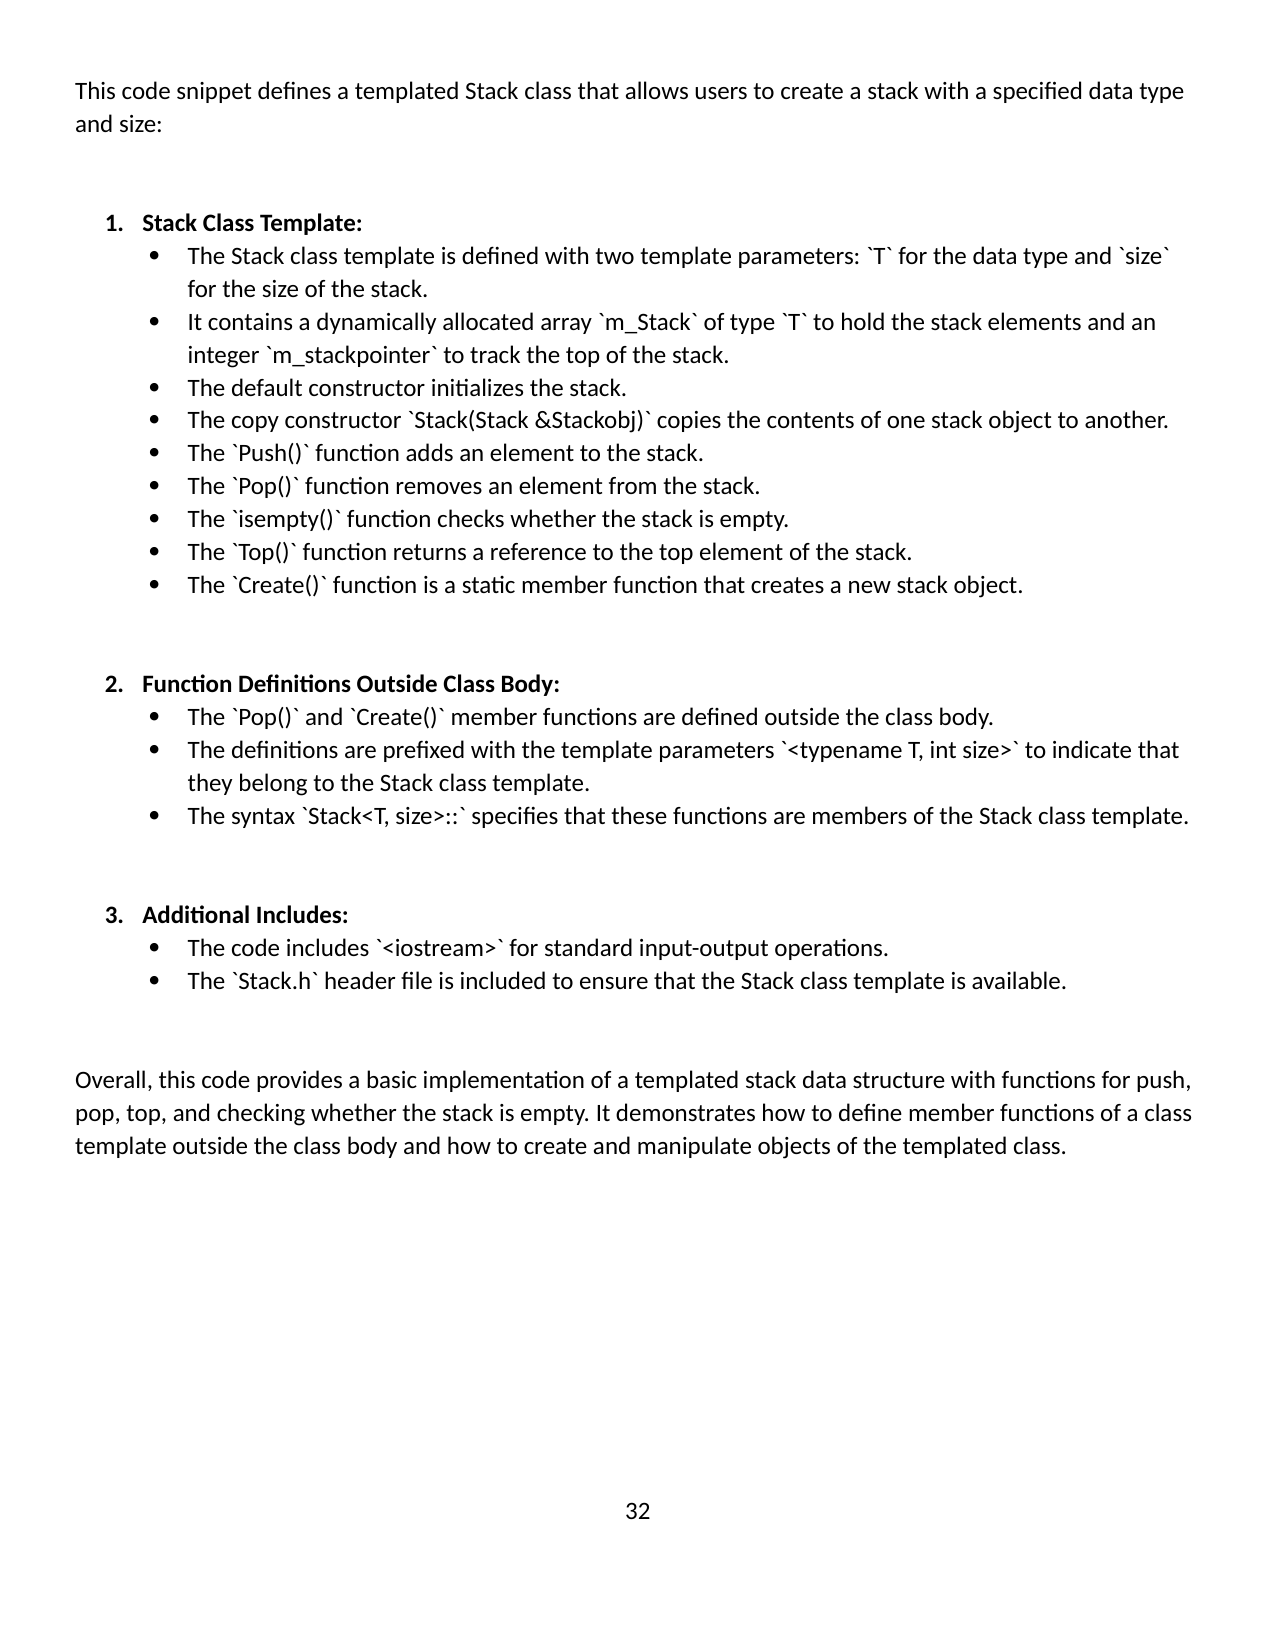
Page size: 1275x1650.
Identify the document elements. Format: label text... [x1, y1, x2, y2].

list The `Pop()` and `Create()` member functions are defined outside the class body. [150, 701, 1200, 732]
list The copy constructor `Stack(Stack &Stackobj)` copies the contents of one stack object to another. [150, 404, 1200, 435]
list It contains a dynamically allocated array `m_Stack` of type `T` to hold the stack elements and an integer `m_stackpointer` to track the top of the stack. [150, 306, 1200, 369]
text Overall, this code provides a basic implementation of a templated stack data structure with functions for push, pop, top, and checking whether the stack is empty. It demonstrates how to define member functions of a class template outside the class body and how to create and manipulate objects of the templated class. [75, 1064, 1200, 1161]
list The `Push()` function adds an element to the stack. [150, 437, 1200, 468]
list The `isempty()` function checks whether the stack is empty. [150, 503, 1200, 534]
list Additional Includes: [104, 899, 1200, 930]
list The `Top()` function returns a reference to the top element of the stack. [150, 536, 1200, 567]
list The `Stack.h` header file is included to ensure that the Stack class template is available. [150, 965, 1200, 996]
list The `Pop()` function removes an element from the stack. [150, 470, 1200, 501]
list The code includes `<iostream>` for standard input-output operations. [150, 932, 1200, 963]
list The Stack class template is defined with two template parameters: `T` for the data type and `size` for the size of the stack. [150, 240, 1200, 303]
list The syntax `Stack<T, size>::` specifies that these functions are members of the Stack class template. [150, 800, 1200, 831]
list The default constructor initializes the stack. [150, 372, 1200, 402]
list The `Create()` function is a static member function that creates a new stack object. [150, 569, 1200, 600]
list The definitions are prefixed with the template parameters `<typename T, int size>` to indicate that they belong to the Stack class template. [150, 734, 1200, 798]
text This code snippet defines a templated Stack class that allows users to create a stack with a specified data type and size: [75, 75, 1200, 138]
list Function Definitions Outside Class Body: [104, 668, 1200, 699]
list Stack Class Template: [104, 207, 1200, 238]
